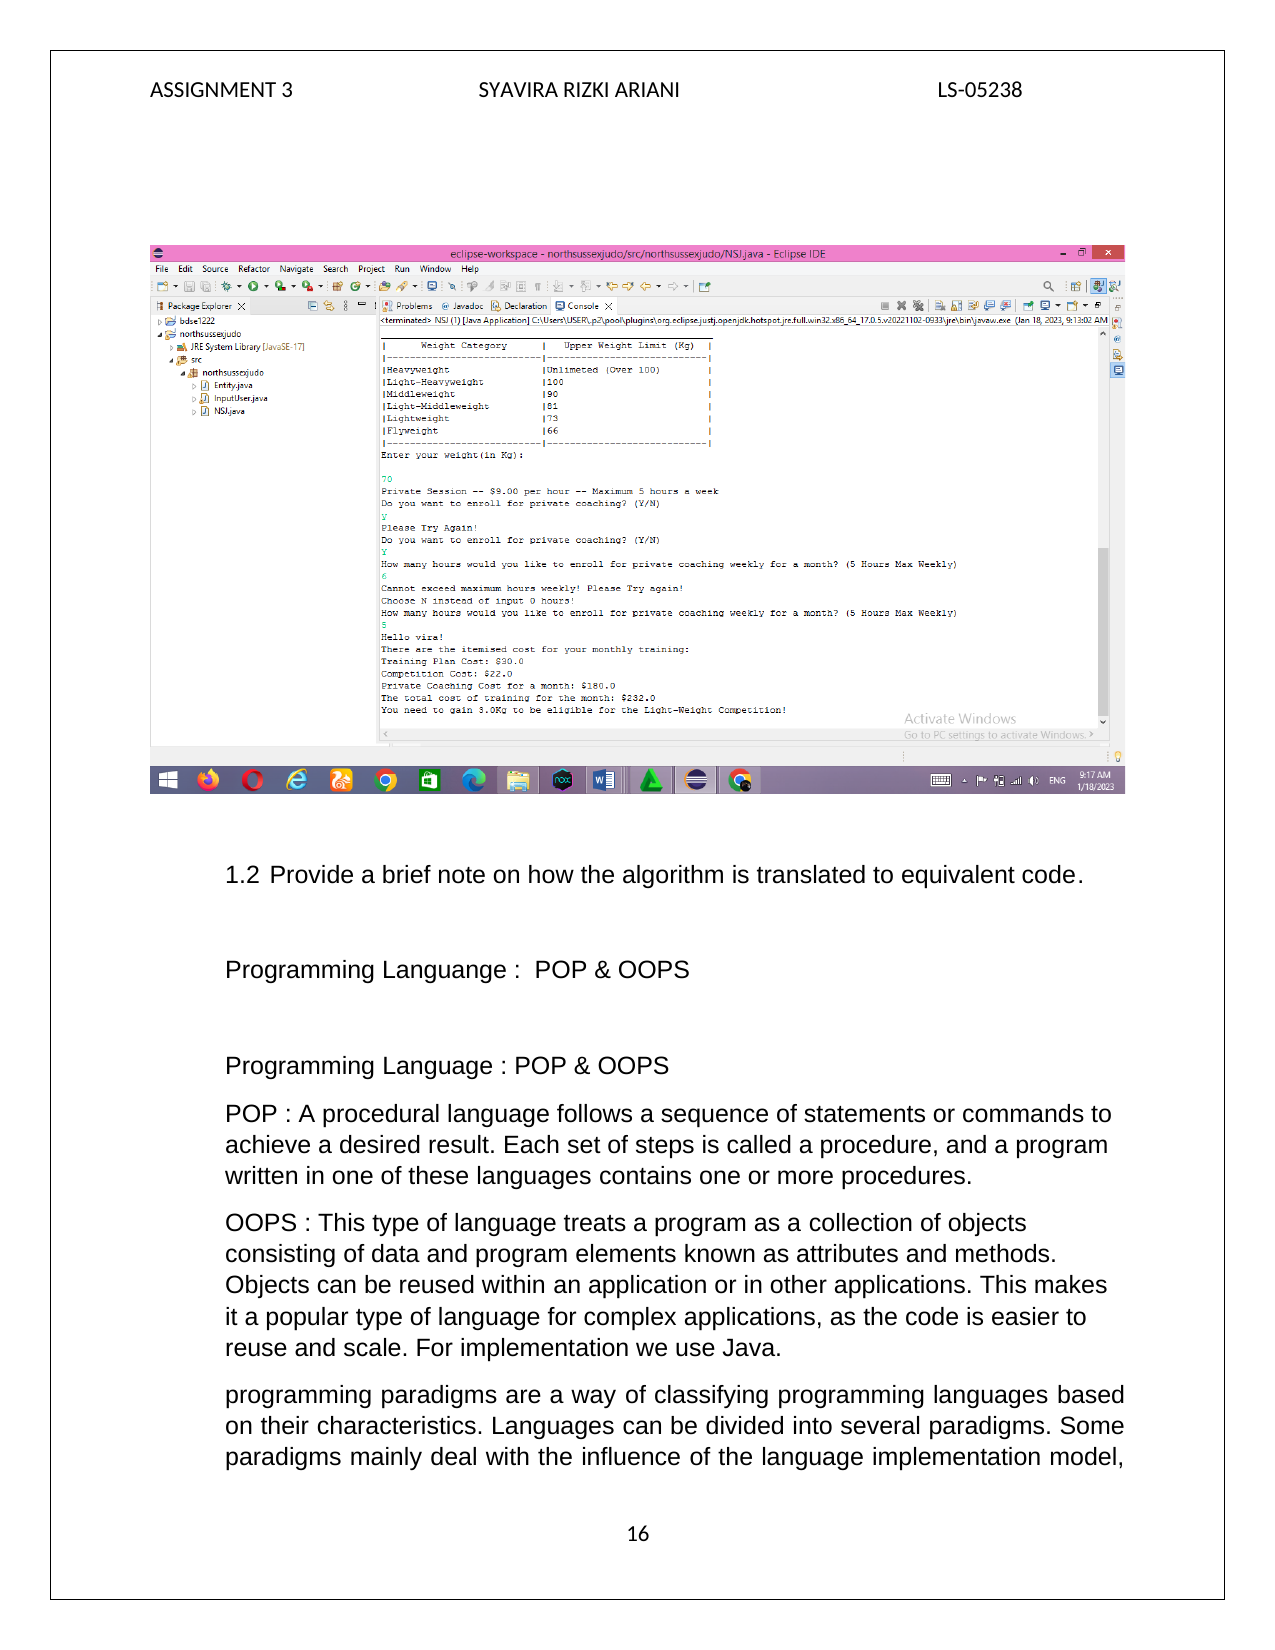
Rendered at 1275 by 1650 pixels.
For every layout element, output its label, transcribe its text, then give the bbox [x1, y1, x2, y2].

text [225, 1380, 1125, 1471]
list Provide a brief note on how the algorithm is translated to equivalent code. [225, 860, 1125, 889]
text OOPS : This type of language treats a program as a collection of objects consisting of data and program elements known as attributes and methods. Objects can be reused within an application or in other applications. This makes it a popular type of language for complex applications, as the code is easier to reuse and scale. For implementation we use Java. [225, 1208, 1125, 1361]
picture [150, 245, 1125, 794]
text POP : A procedural language follows a sequence of statements or commands to achieve a desired result. Each set of steps is called a procedure, and a program written in one of these languages ​​contains one or more procedures. [225, 1099, 1125, 1189]
text Programming Languange : POP & OOPS [225, 956, 1125, 984]
text Programming Language : POP & OOPS [225, 1051, 1125, 1080]
